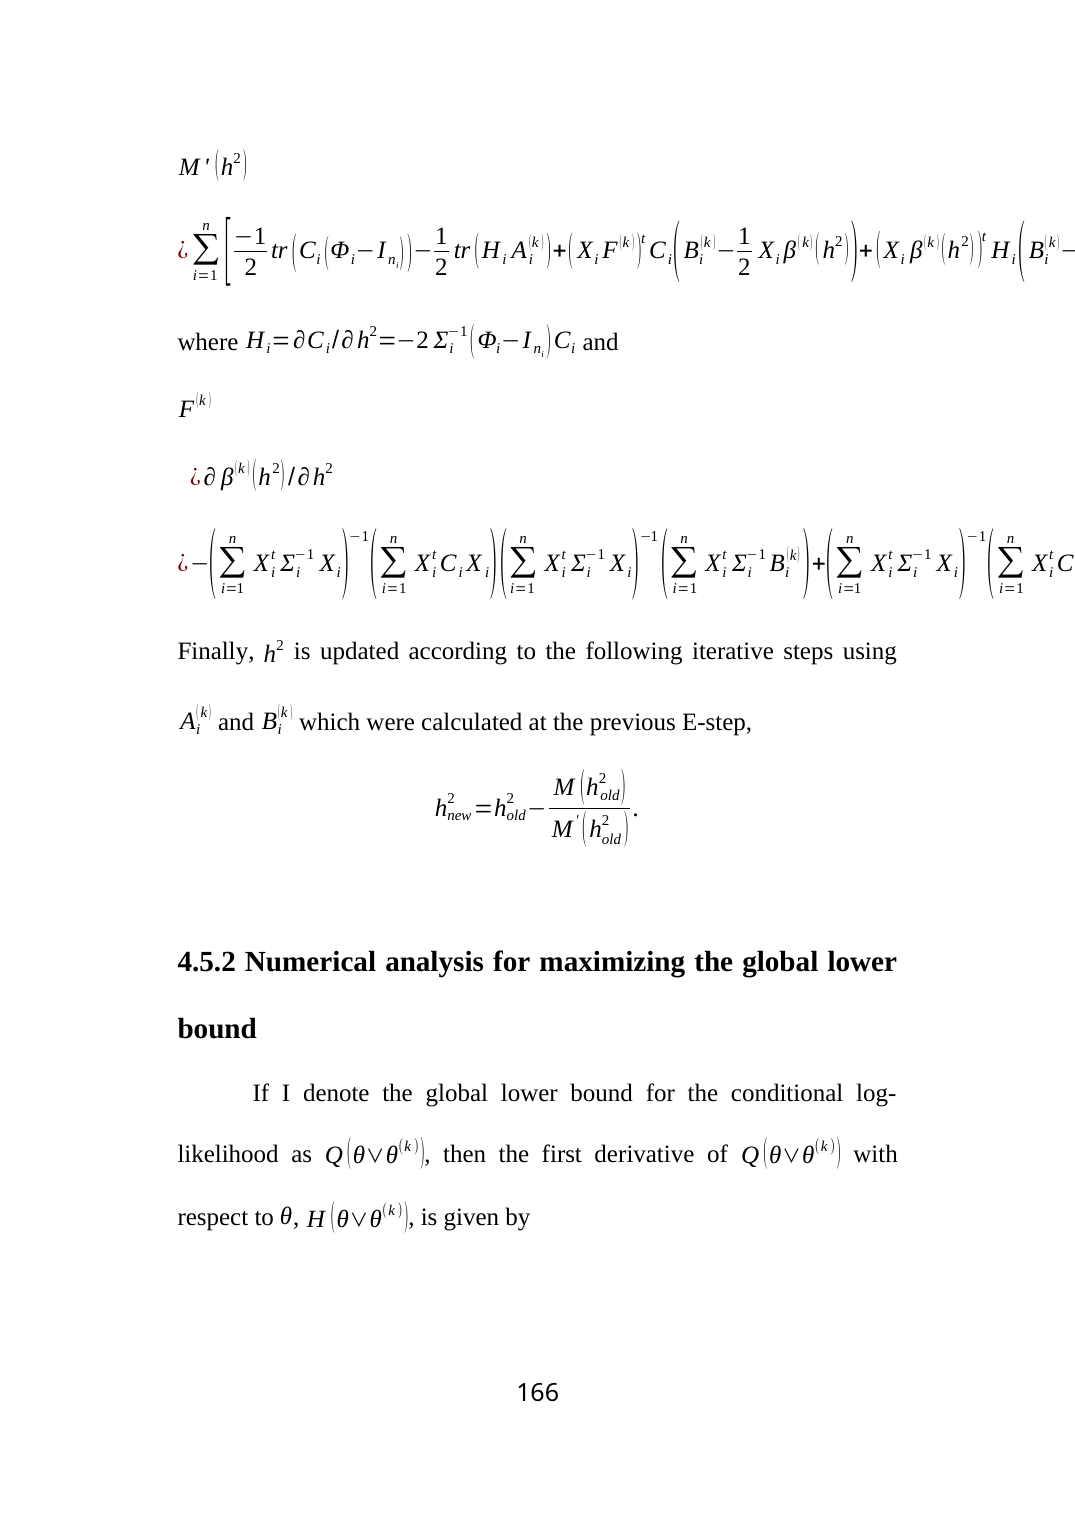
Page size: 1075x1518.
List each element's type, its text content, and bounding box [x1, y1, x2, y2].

text where and [177, 322, 898, 361]
text If I denote the global lower bound for the conditional log-likelihood as , then the first derivative of with respect to , , is given by [177, 1078, 898, 1234]
text Finally, is updated according to the following iterative steps using and which were calculated at the previous E-step, [177, 634, 898, 739]
subtitle 4.5.2 Numerical analysis for maximizing the global lower bound [177, 944, 898, 1045]
